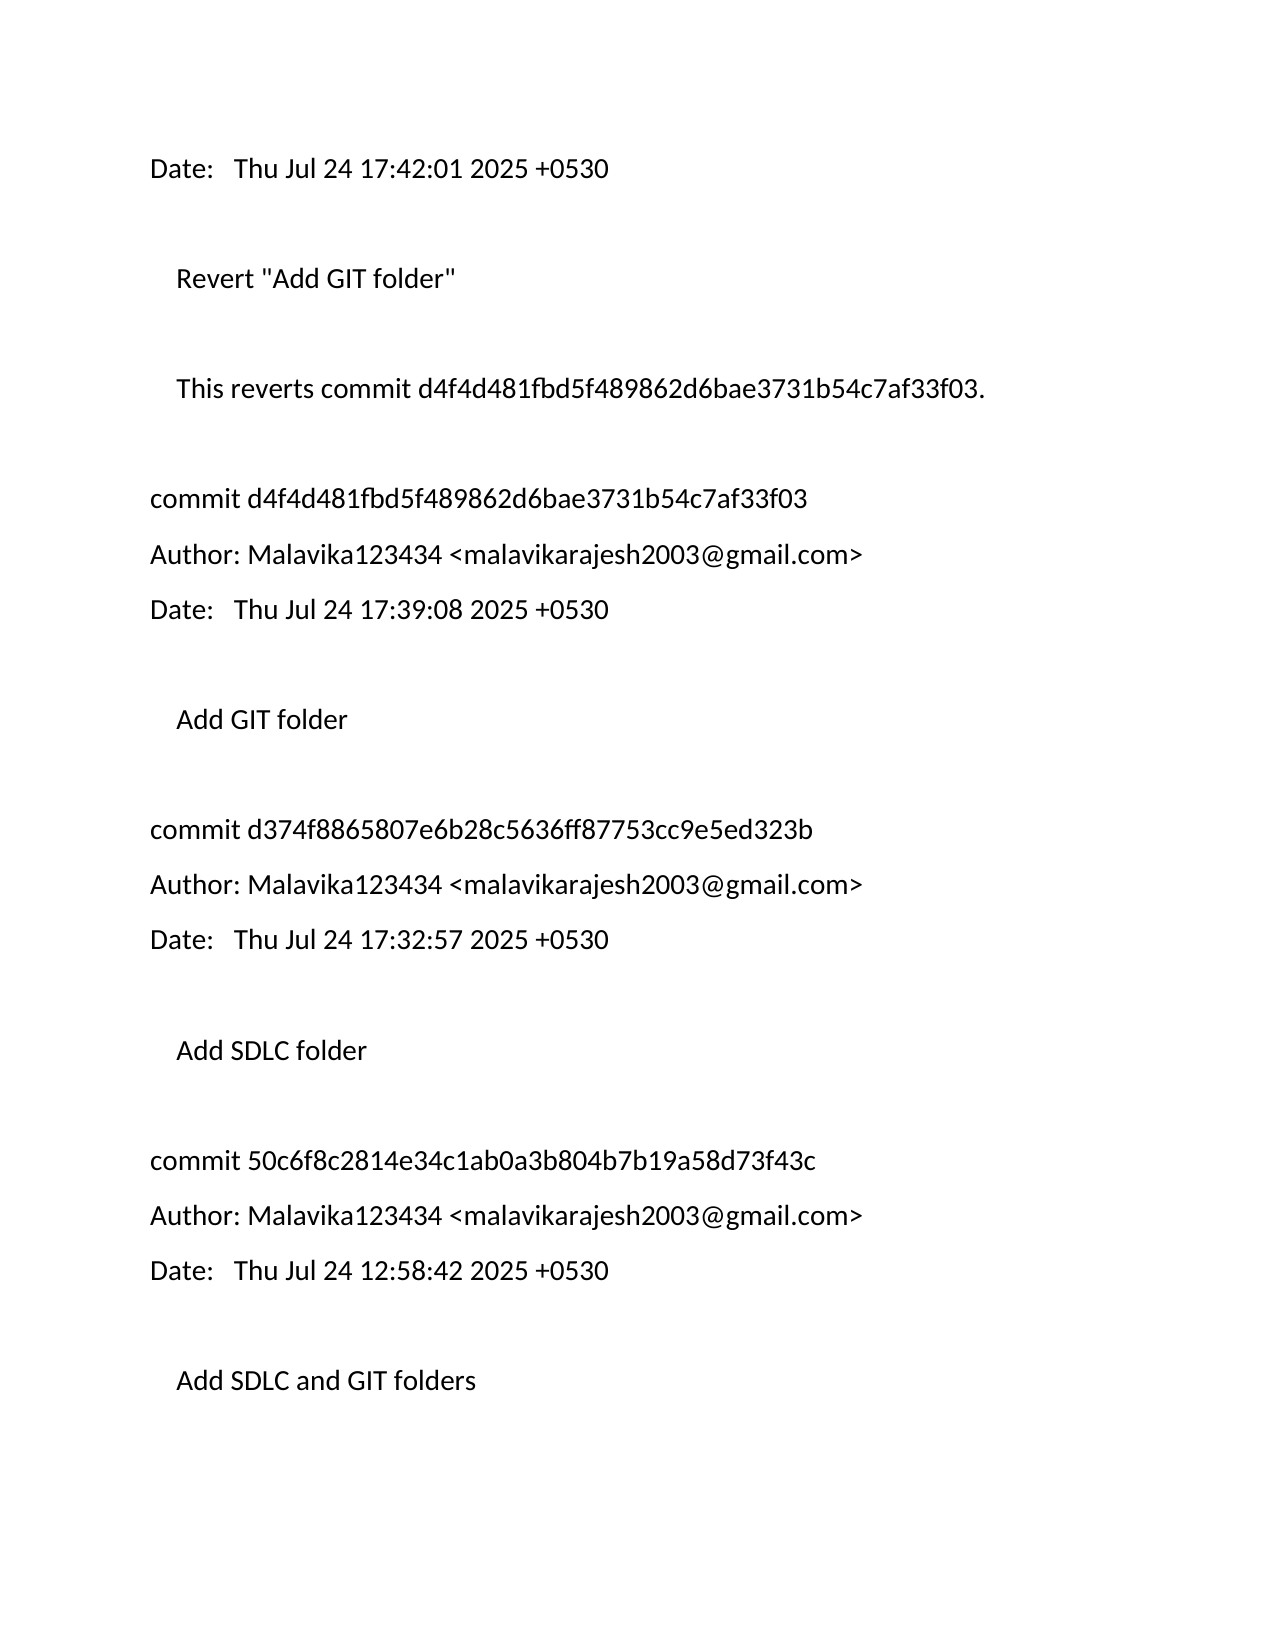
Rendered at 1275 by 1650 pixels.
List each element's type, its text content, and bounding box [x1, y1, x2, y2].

text Author: Malavika123434 <malavikarajesh2003@gmail.com> [150, 1197, 1125, 1233]
text Date: Thu Jul 24 17:32:57 2025 +0530 [150, 921, 1125, 957]
text Add SDLC and GIT folders [150, 1362, 1125, 1398]
text Author: Malavika123434 <malavikarajesh2003@gmail.com> [150, 536, 1125, 571]
text commit d374f8865807e6b28c5636ff87753cc9e5ed323b [150, 811, 1125, 847]
text Add SDLC folder [150, 1032, 1125, 1067]
text Date: Thu Jul 24 17:42:01 2025 +0530 [150, 150, 1125, 186]
text Author: Malavika123434 <malavikarajesh2003@gmail.com> [150, 866, 1125, 902]
text Revert "Add GIT folder" [150, 260, 1125, 296]
text Date: Thu Jul 24 12:58:42 2025 +0530 [150, 1252, 1125, 1288]
text Date: Thu Jul 24 17:39:08 2025 +0530 [150, 591, 1125, 626]
text This reverts commit d4f4d481fbd5f489862d6bae3731b54c7af33f03. [150, 370, 1125, 406]
text commit d4f4d481fbd5f489862d6bae3731b54c7af33f03 [150, 481, 1125, 516]
text commit 50c6f8c2814e34c1ab0a3b804b7b19a58d73f43c [150, 1142, 1125, 1177]
text Add GIT folder [150, 701, 1125, 737]
